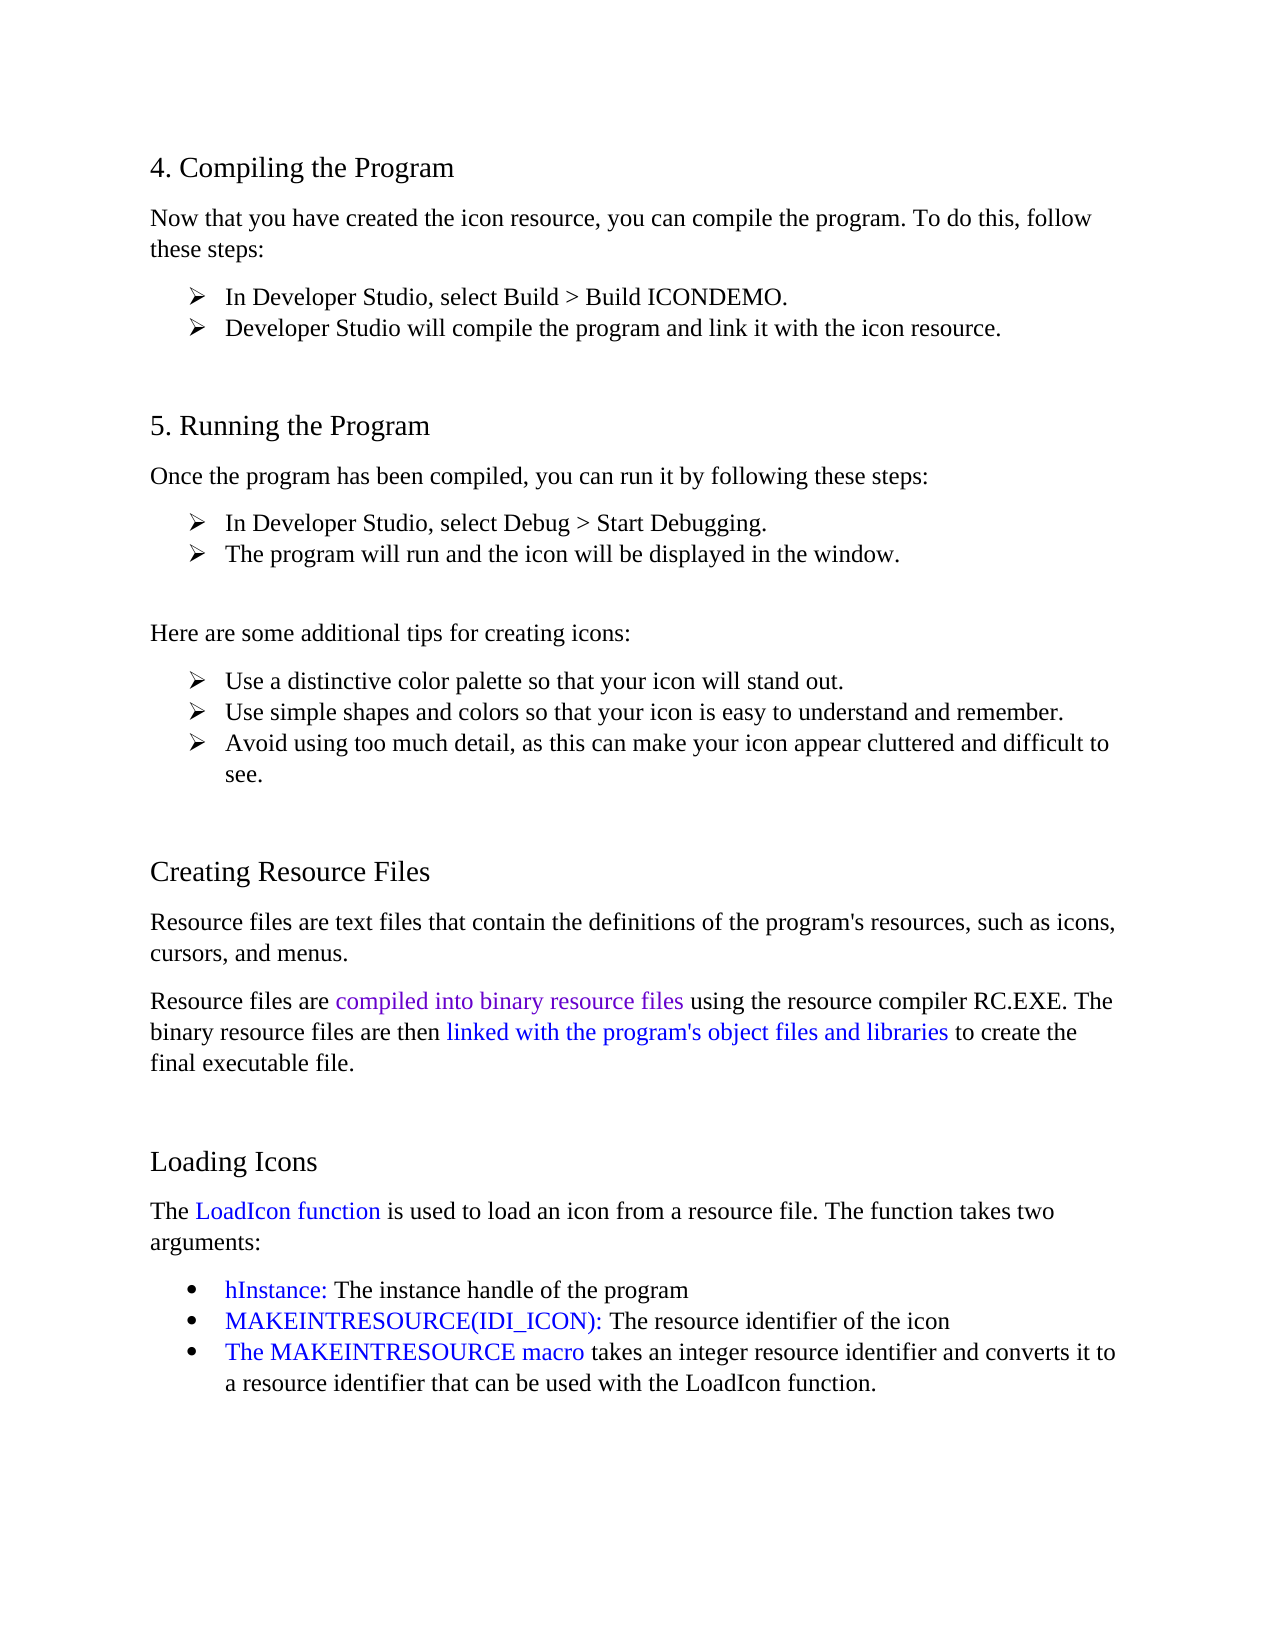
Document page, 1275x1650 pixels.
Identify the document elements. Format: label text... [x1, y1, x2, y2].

text Here are some additional tips for creating icons: [150, 618, 1125, 647]
list The MAKEINTRESOURCE macro takes an integer resource identifier and converts it to a resource identifier that can be used with the LoadIcon function. [187, 1337, 1125, 1397]
list Developer Studio will compile the program and link it with the icon resource. [187, 313, 1125, 341]
list Avoid using too much detail, as this can make your icon appear cluttered and difficult to see. [187, 728, 1125, 788]
text The LoadIcon function is used to load an icon from a resource file. The function takes two arguments: [150, 1196, 1125, 1256]
list Use a distinctive color palette so that your icon will stand out. [187, 666, 1125, 695]
text 5. Running the Program [150, 408, 1125, 442]
list hInstance: The instance handle of the program [187, 1275, 1125, 1304]
text Loading Icons [150, 1144, 1125, 1177]
list In Developer Studio, select Debug > Start Debugging. [187, 508, 1125, 537]
text Now that you have created the icon resource, you can compile the program. To do this, follow these steps: [150, 203, 1125, 263]
list MAKEINTRESOURCE(IDI_ICON): The resource identifier of the icon [187, 1306, 1125, 1335]
list Use simple shapes and colors so that your icon is easy to understand and remember. [187, 697, 1125, 726]
text Once the program has been compiled, you can run it by following these steps: [150, 461, 1125, 489]
text Resource files are text files that contain the definitions of the program's resources, such as icons, cursors, and menus. [150, 907, 1125, 967]
list The program will run and the icon will be displayed in the window. [187, 539, 1125, 568]
text 4. Compiling the Program [150, 150, 1125, 183]
text Resource files are compiled into binary resource files using the resource compiler RC.EXE. The binary resource files are then linked with the program's object files and libraries to create the final executable file. [150, 986, 1125, 1077]
list In Developer Studio, select Build > Build ICONDEMO. [187, 282, 1125, 310]
text Creating Resource Files [150, 854, 1125, 888]
